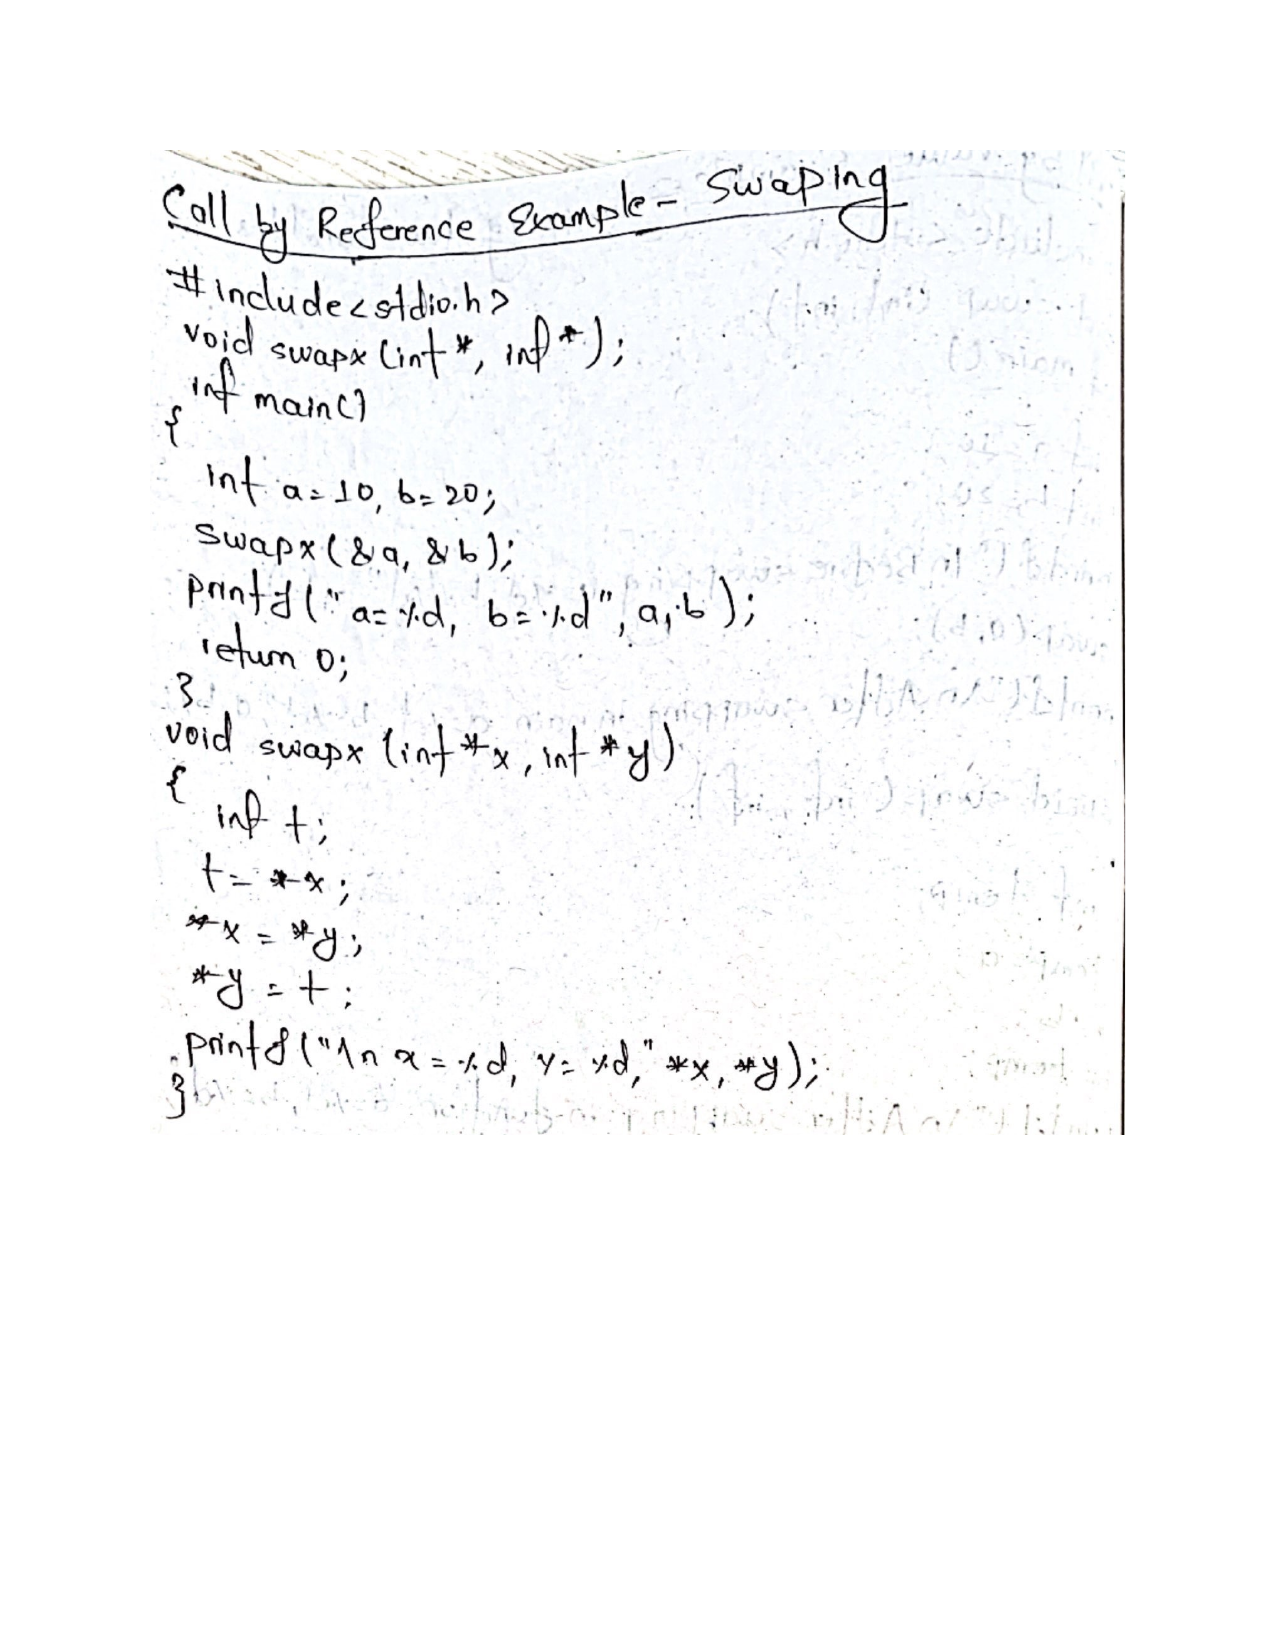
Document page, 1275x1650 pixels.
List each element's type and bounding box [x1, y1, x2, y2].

picture [150, 150, 1125, 1135]
